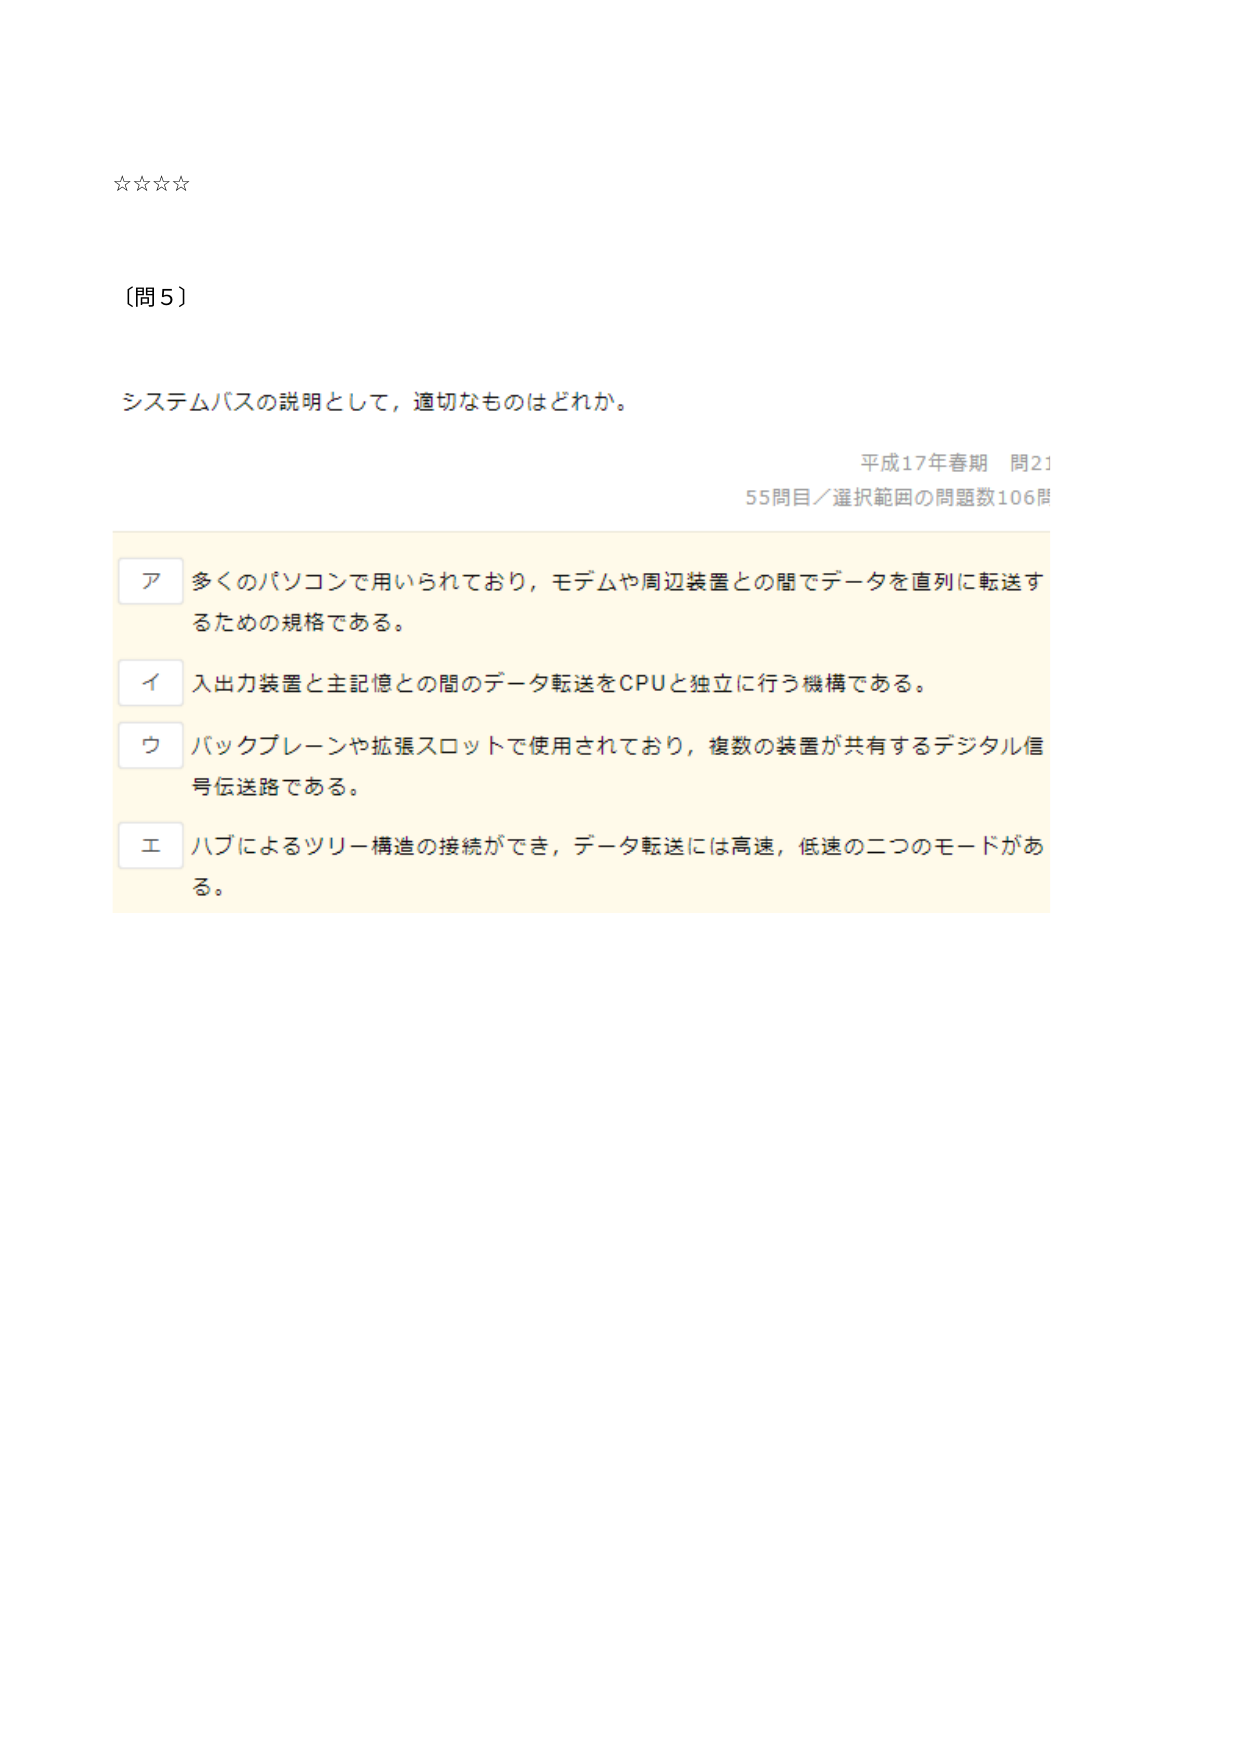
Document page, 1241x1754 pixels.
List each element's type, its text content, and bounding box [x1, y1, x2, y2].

text 〔問５〕 [112, 277, 1128, 314]
text ☆☆☆☆ [112, 164, 1128, 202]
picture [112, 389, 1050, 913]
